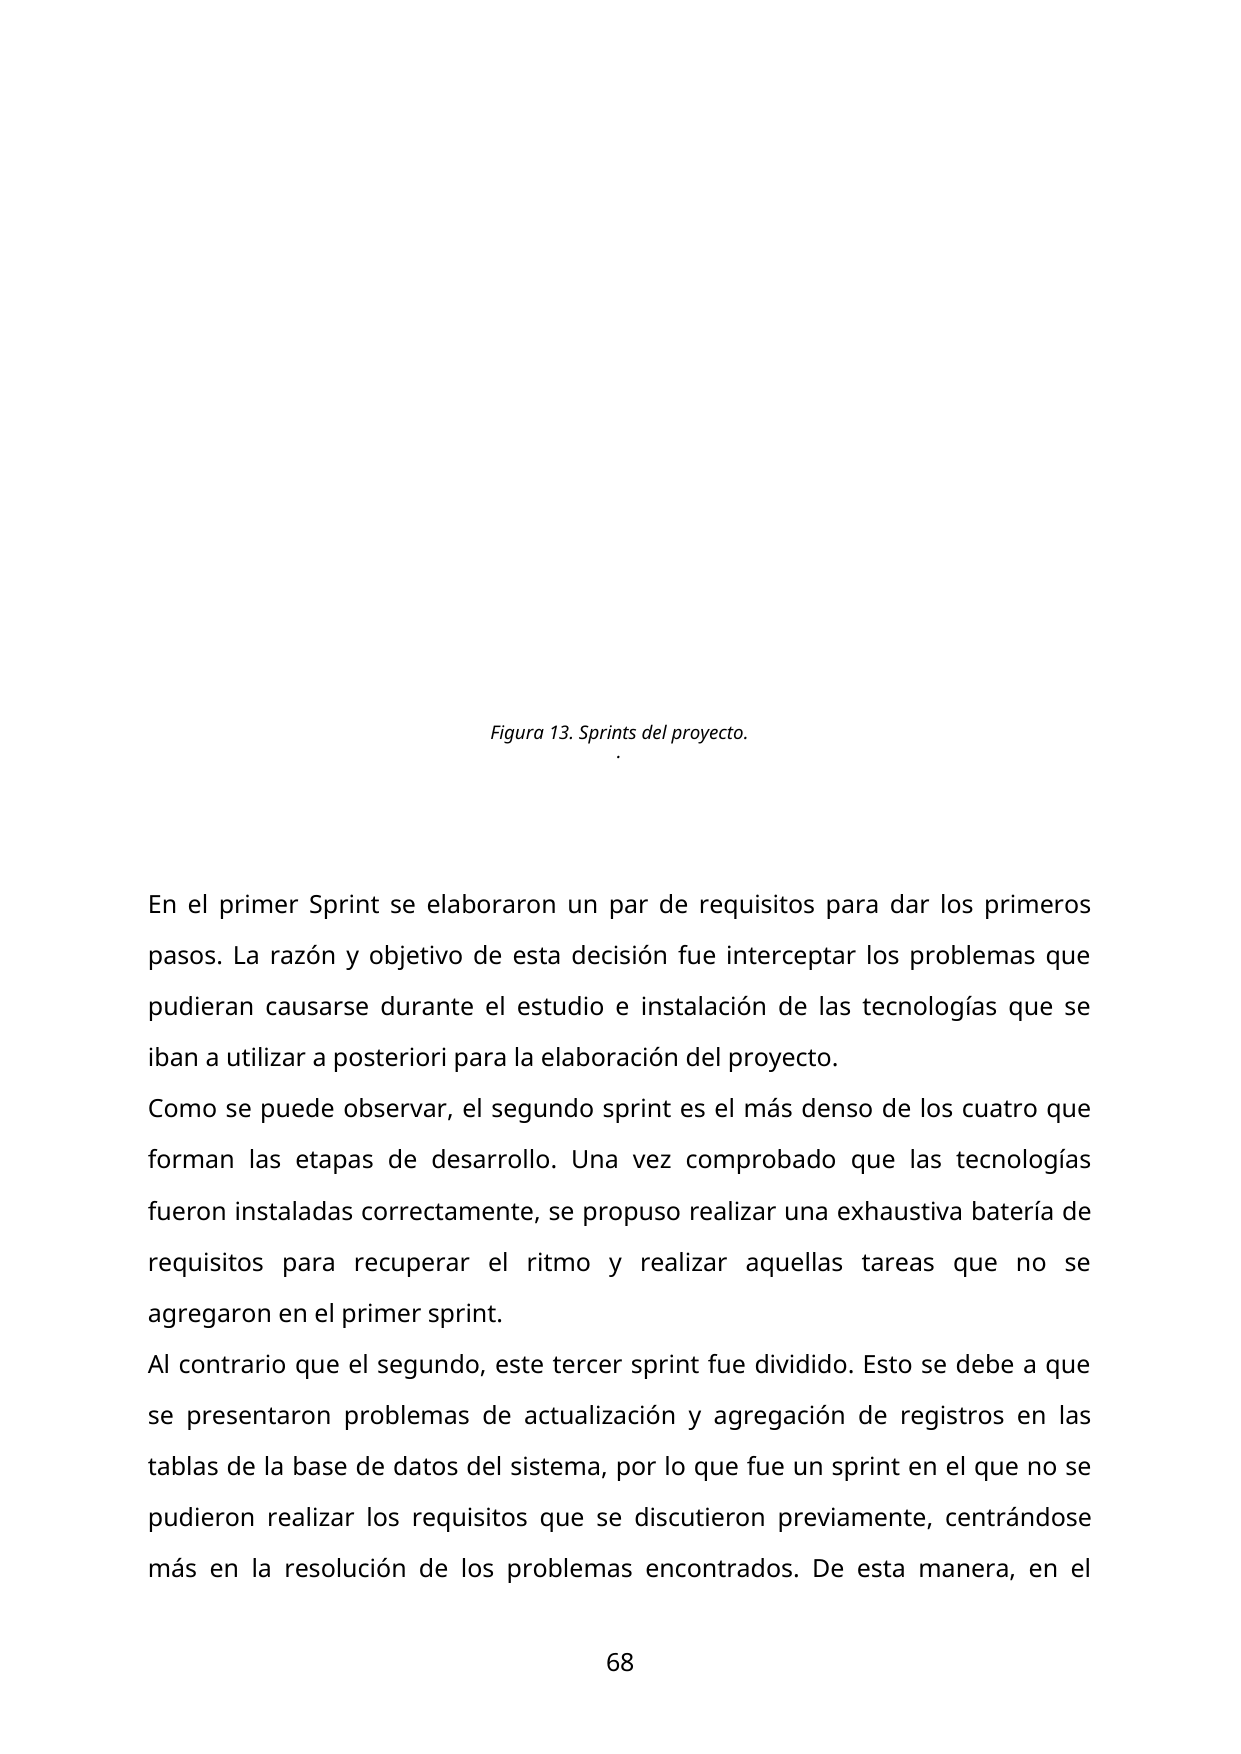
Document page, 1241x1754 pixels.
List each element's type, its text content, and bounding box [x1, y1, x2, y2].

text . [148, 738, 1092, 764]
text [148, 1346, 1092, 1584]
text En el primer Sprint se elaboraron un par de requisitos para dar los primeros pasos. La razón y objetivo de esta decisión fue interceptar los problemas que pudieran causarse durante el estudio e instalación de las tecnologías que se iban a utilizar a posteriori para la elaboración del proyecto. [148, 887, 1092, 1074]
text Como se puede observar, el segundo sprint es el más denso de los cuatro que forman las etapas de desarrollo. Una vez comprobado que las tecnologías fueron instaladas correctamente, se propuso realizar una exhaustiva batería de requisitos para recuperar el ritmo y realizar aquellas tareas que no se agregaron en el primer sprint. [148, 1091, 1092, 1329]
